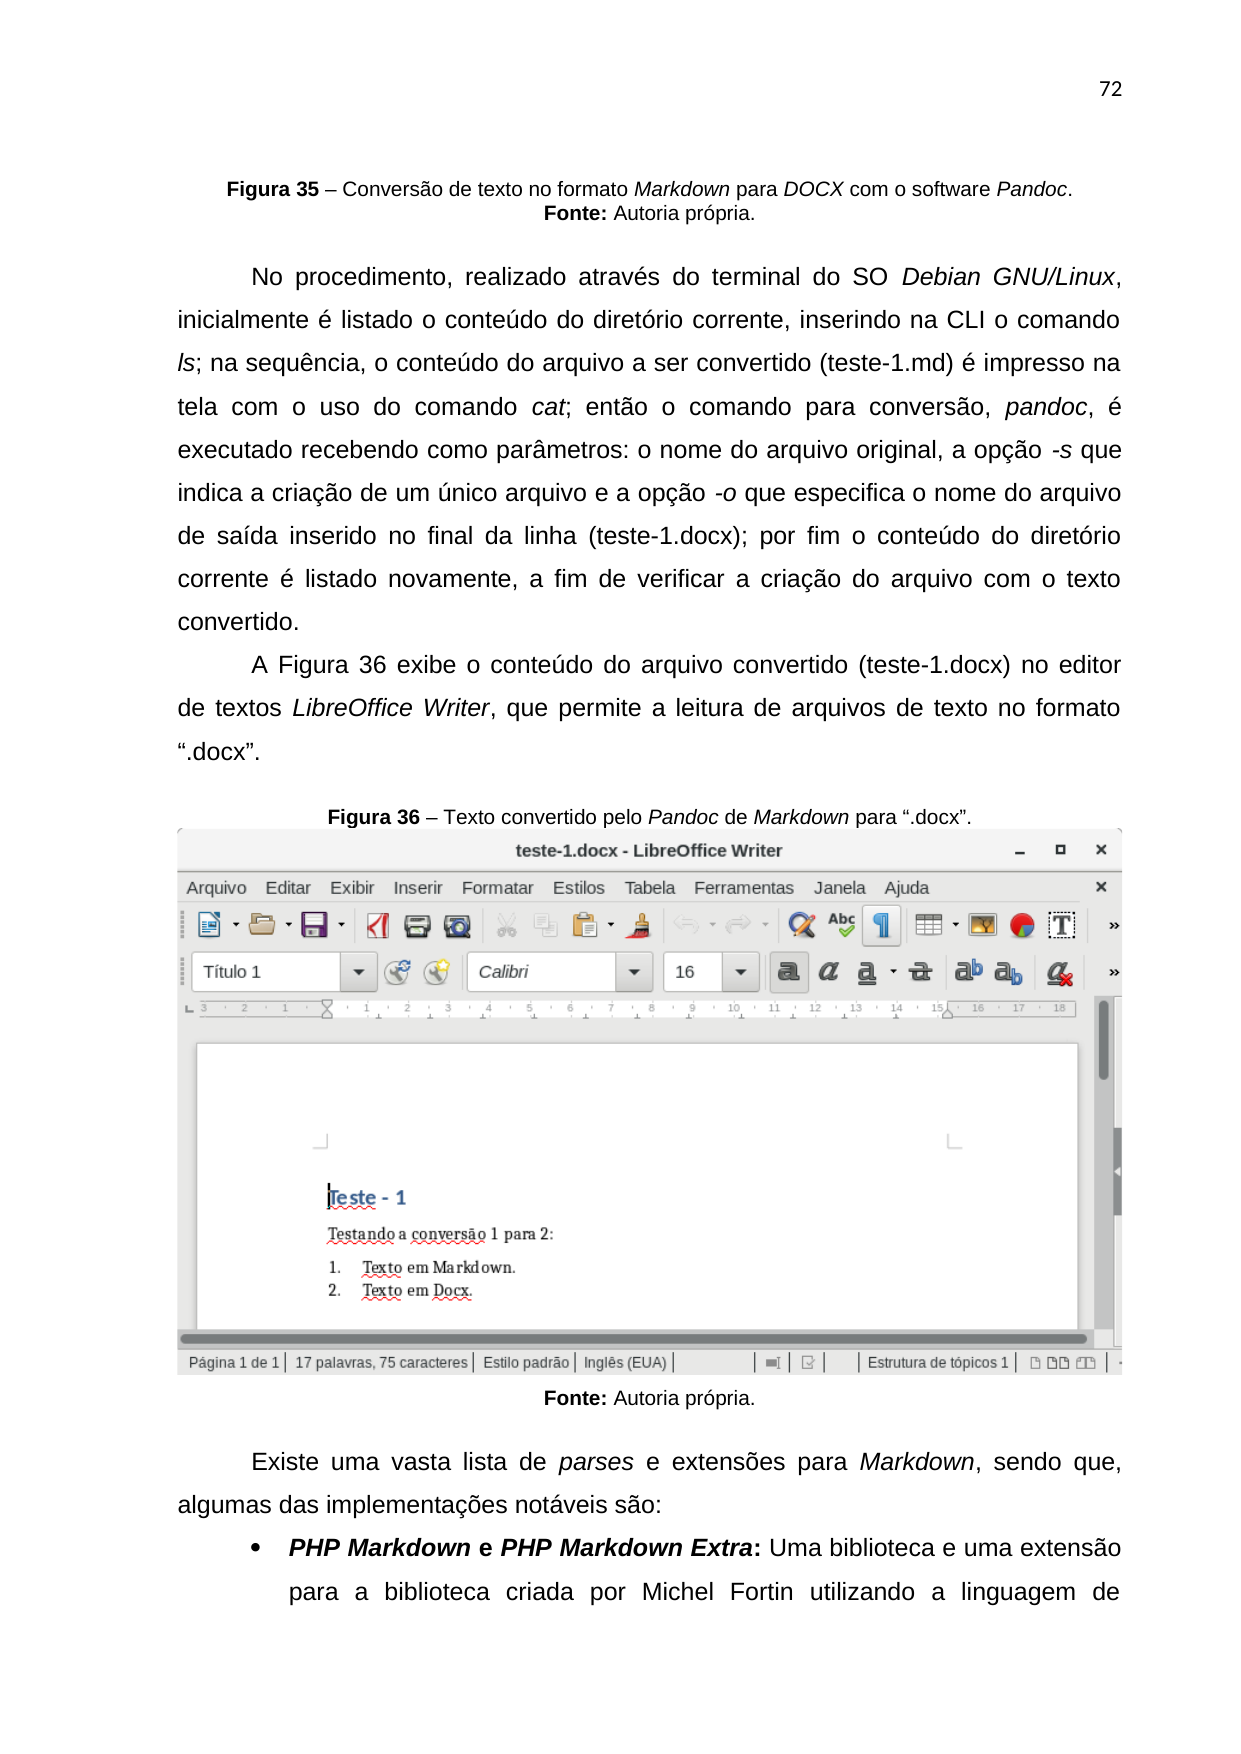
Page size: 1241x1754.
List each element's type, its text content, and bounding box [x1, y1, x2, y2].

text No procedimento, realizado através do terminal do SO Debian GNU/Linux, inicialmente é listado o conteúdo do diretório corrente, inserindo na CLI o comando ls; na sequência, o conteúdo do arquivo a ser convertido (teste-1.md) é impresso na tela com o uso do comando cat; então o comando para conversão, pandoc, é executado recebendo como parâmetros: o nome do arquivo original, a opção -s que indica a criação de um único arquivo e a opção -o que especifica o nome do arquivo de saída inserido no final da linha (teste-1.docx); por fim o conteúdo do diretório corrente é listado novamente, a fim de verificar a criação do arquivo com o texto convertido. [177, 262, 1122, 636]
text Fonte: Autoria própria. [177, 201, 1122, 225]
text Fonte: Autoria própria. [177, 1375, 1122, 1410]
picture [177, 828, 1123, 1375]
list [251, 1533, 1122, 1605]
text A Figura 36 exibe o conteúdo do arquivo convertido (teste-1.docx) no editor de textos LibreOffice Writer, que permite a leitura de arquivos de texto no formato “.docx”. [177, 650, 1122, 765]
text Existe uma vasta lista de parses e extensões para Markdown, sendo que, algumas das implementações notáveis são: [177, 1447, 1122, 1519]
text Figura 36 – Texto convertido pelo Pandoc de Markdown para “.docx”. [177, 804, 1122, 828]
text Figura 35 – Conversão de texto no formato Markdown para DOCX com o software Pandoc. [177, 177, 1122, 201]
